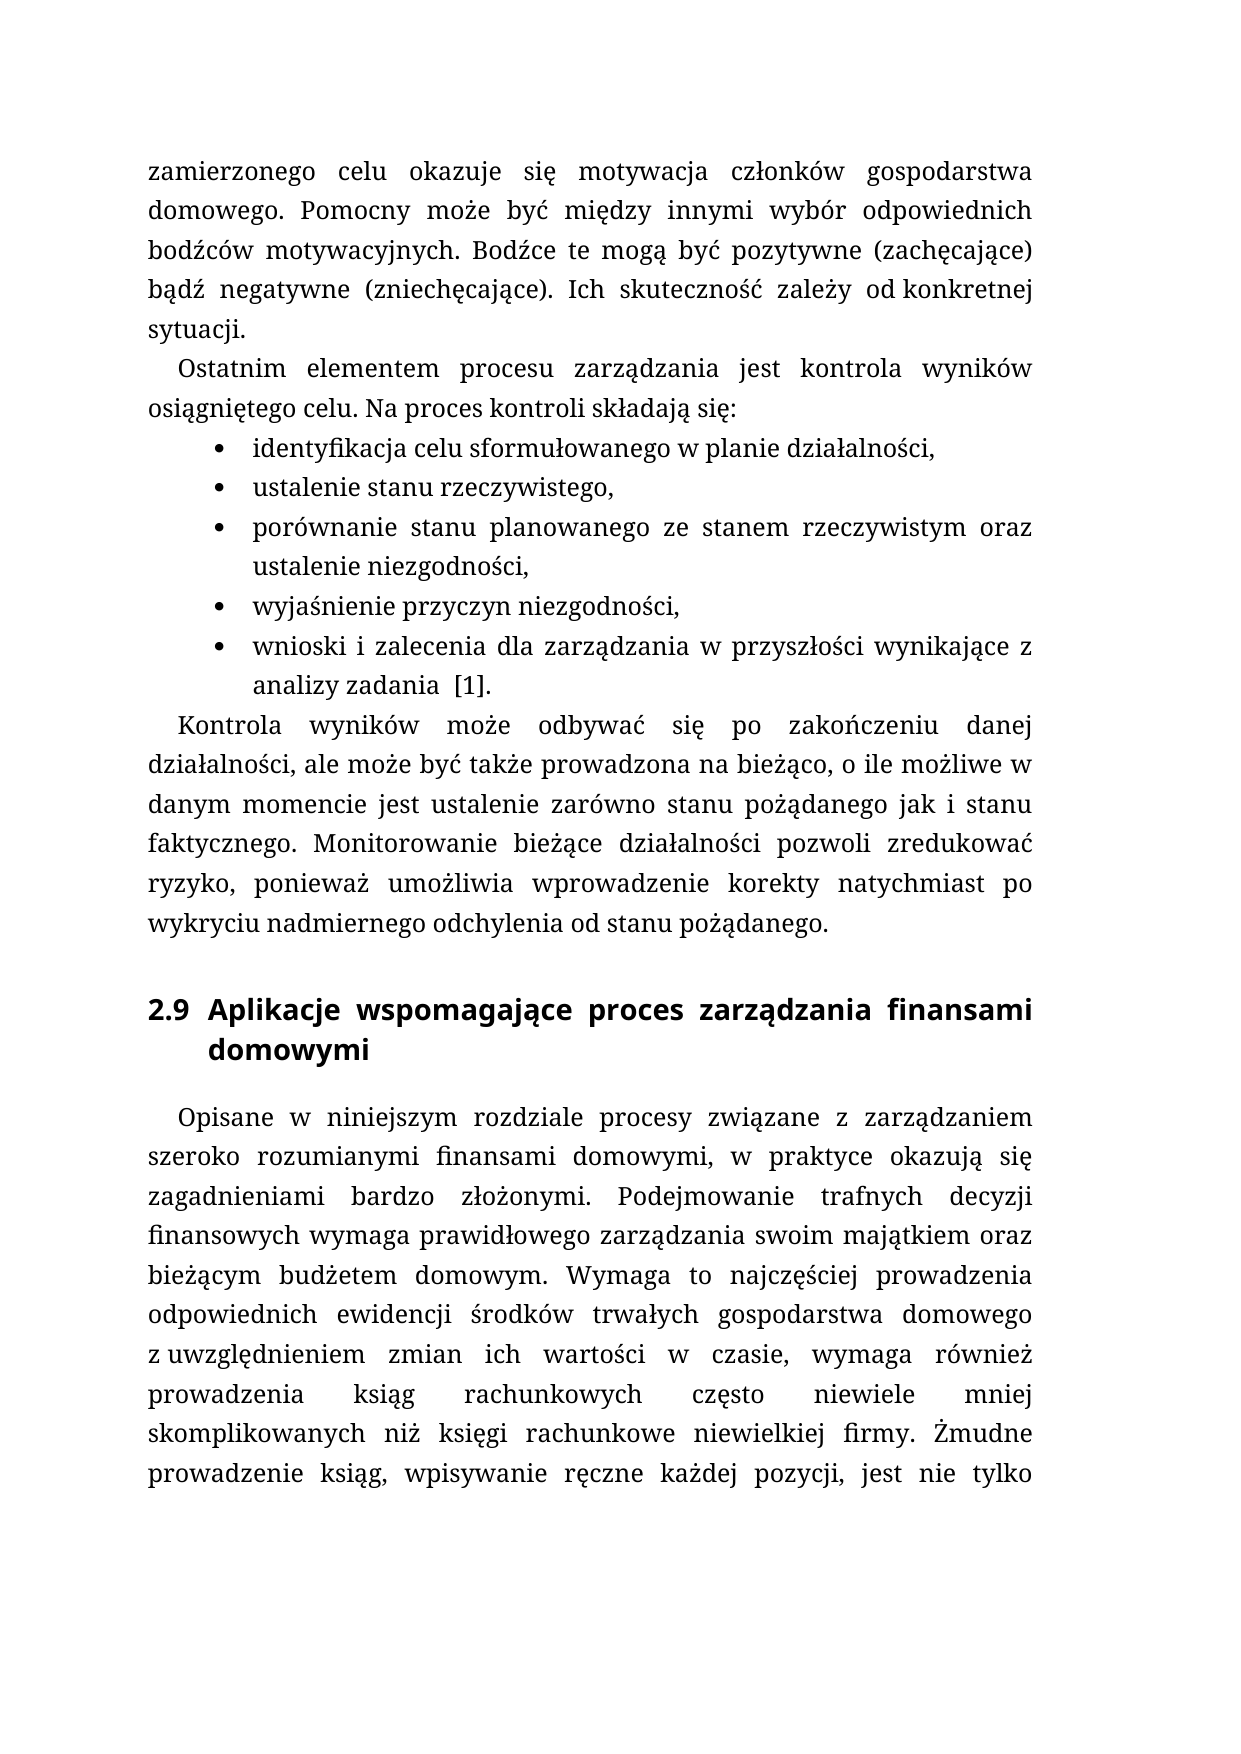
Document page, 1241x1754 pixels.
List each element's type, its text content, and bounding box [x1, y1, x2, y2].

subtitle Aplikacje wspomagające proces zarządzania finansami domowymi [148, 989, 1033, 1069]
list wyjaśnienie przyczyn niezgodności, [215, 583, 1033, 623]
text Ostatnim elementem procesu zarządzania jest kontrola wyników osiągniętego celu. Na proces kontroli składają się: [148, 346, 1033, 425]
list porównanie stanu planowanego ze stanem rzeczywistym oraz ustalenie niezgodności, [215, 504, 1033, 583]
text Kontrola wyników może odbywać się po zakończeniu danej działalności, ale może być także prowadzona na bieżąco, o ile możliwe w danym momencie jest ustalenie zarówno stanu pożądanego jak i stanu faktycznego. Monitorowanie bieżące działalności pozwoli zredukować ryzyko, ponieważ umożliwia wprowadzenie korekty natychmiast po wykryciu nadmiernego odchylenia od stanu pożądanego. [148, 702, 1033, 939]
list wnioski i zalecenia dla zarządzania w przyszłości wynikające z analizy zadania . [215, 623, 1033, 702]
list identyfikacja celu sformułowanego w planie działalności, [215, 425, 1033, 464]
list ustalenie stanu rzeczywistego, [215, 464, 1033, 504]
